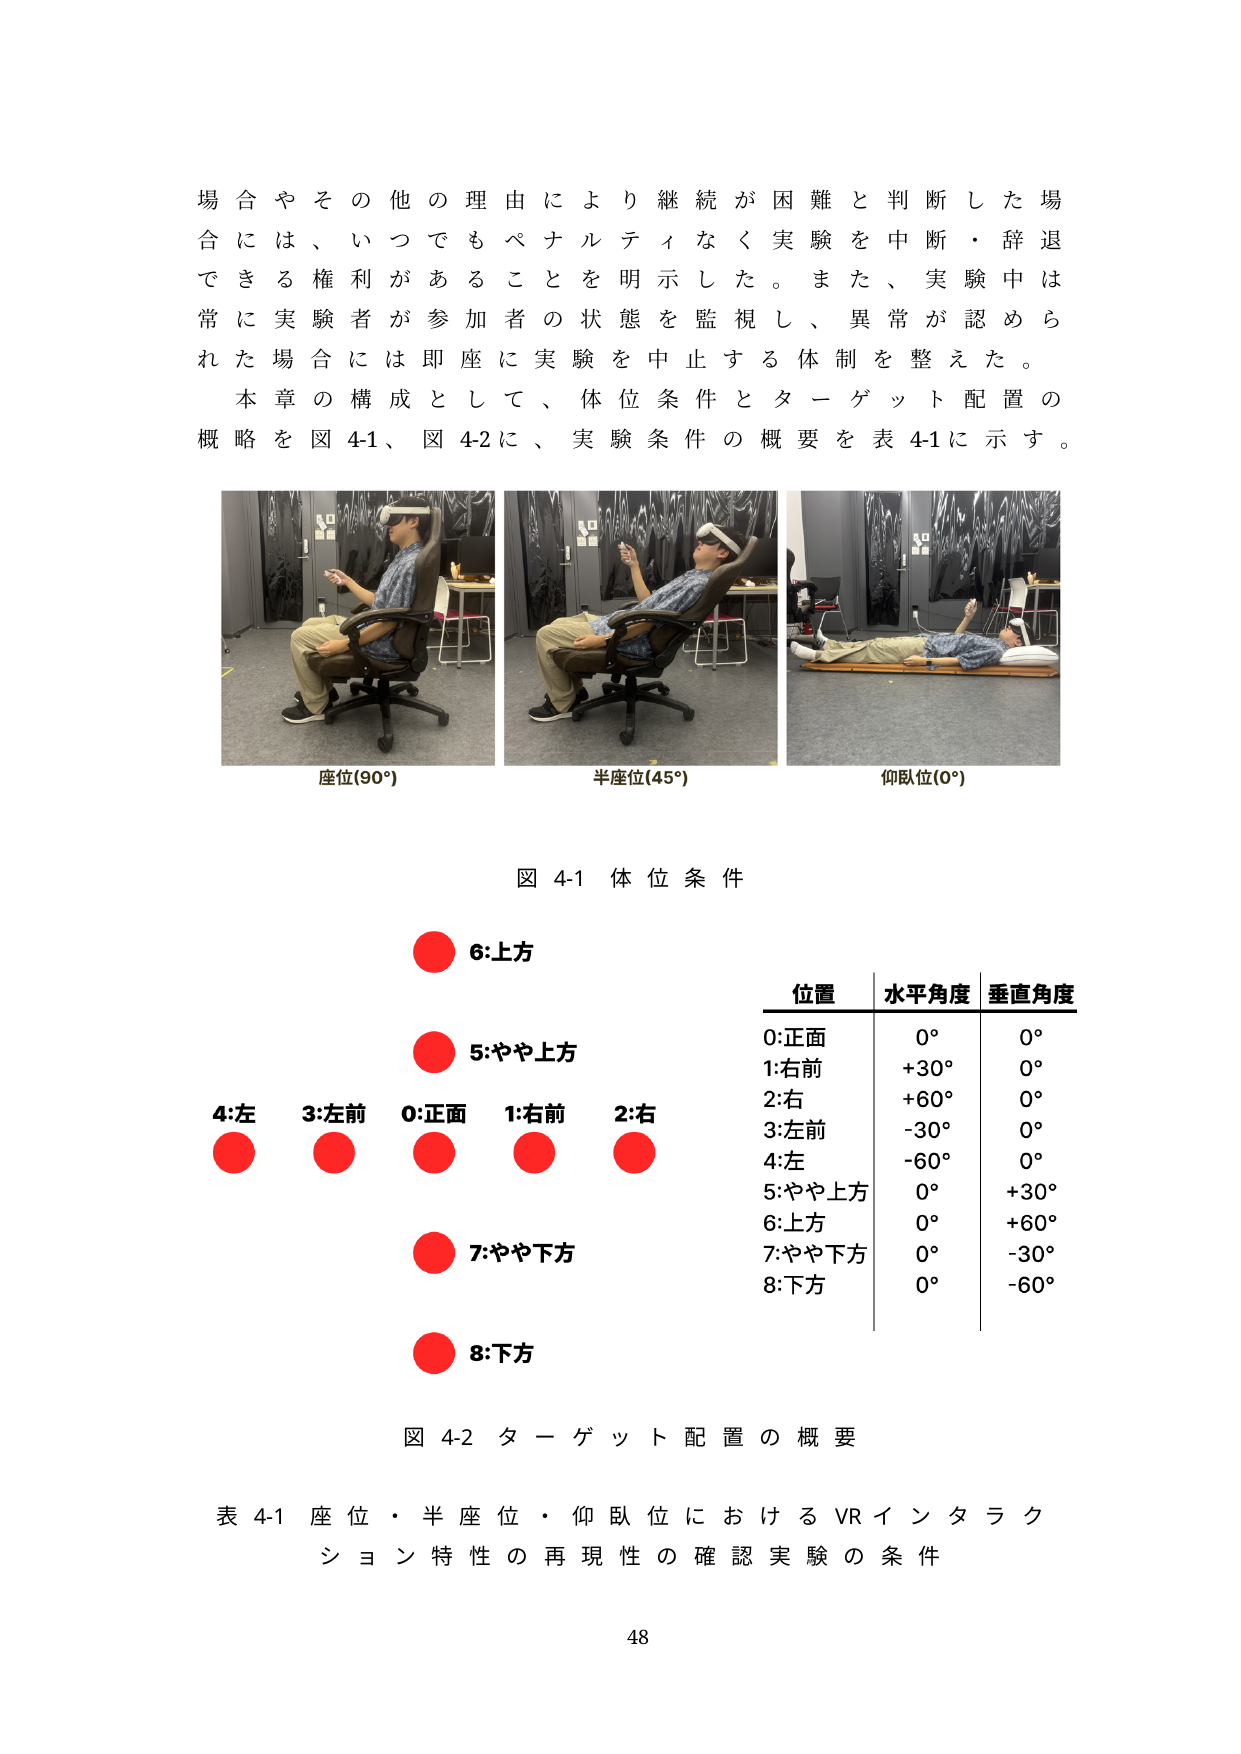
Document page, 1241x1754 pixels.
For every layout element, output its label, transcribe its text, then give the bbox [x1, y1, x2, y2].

text 図4-2 ターゲット配置の概要 [197, 1416, 1078, 1455]
picture [197, 896, 1083, 1396]
text 表4-1 座位・半座位・仰臥位におけるVRインタラクション特性の再現性の確認実験の条件 [197, 1495, 1078, 1575]
picture [197, 458, 1083, 818]
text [197, 179, 1078, 378]
text 図4-1 体位条件 [197, 857, 1078, 896]
text 本章の構成として、体位条件とターゲット配置の概略を図4-1、図4-2に、実験条件の概要を表4-1に示す。 [197, 378, 1078, 458]
